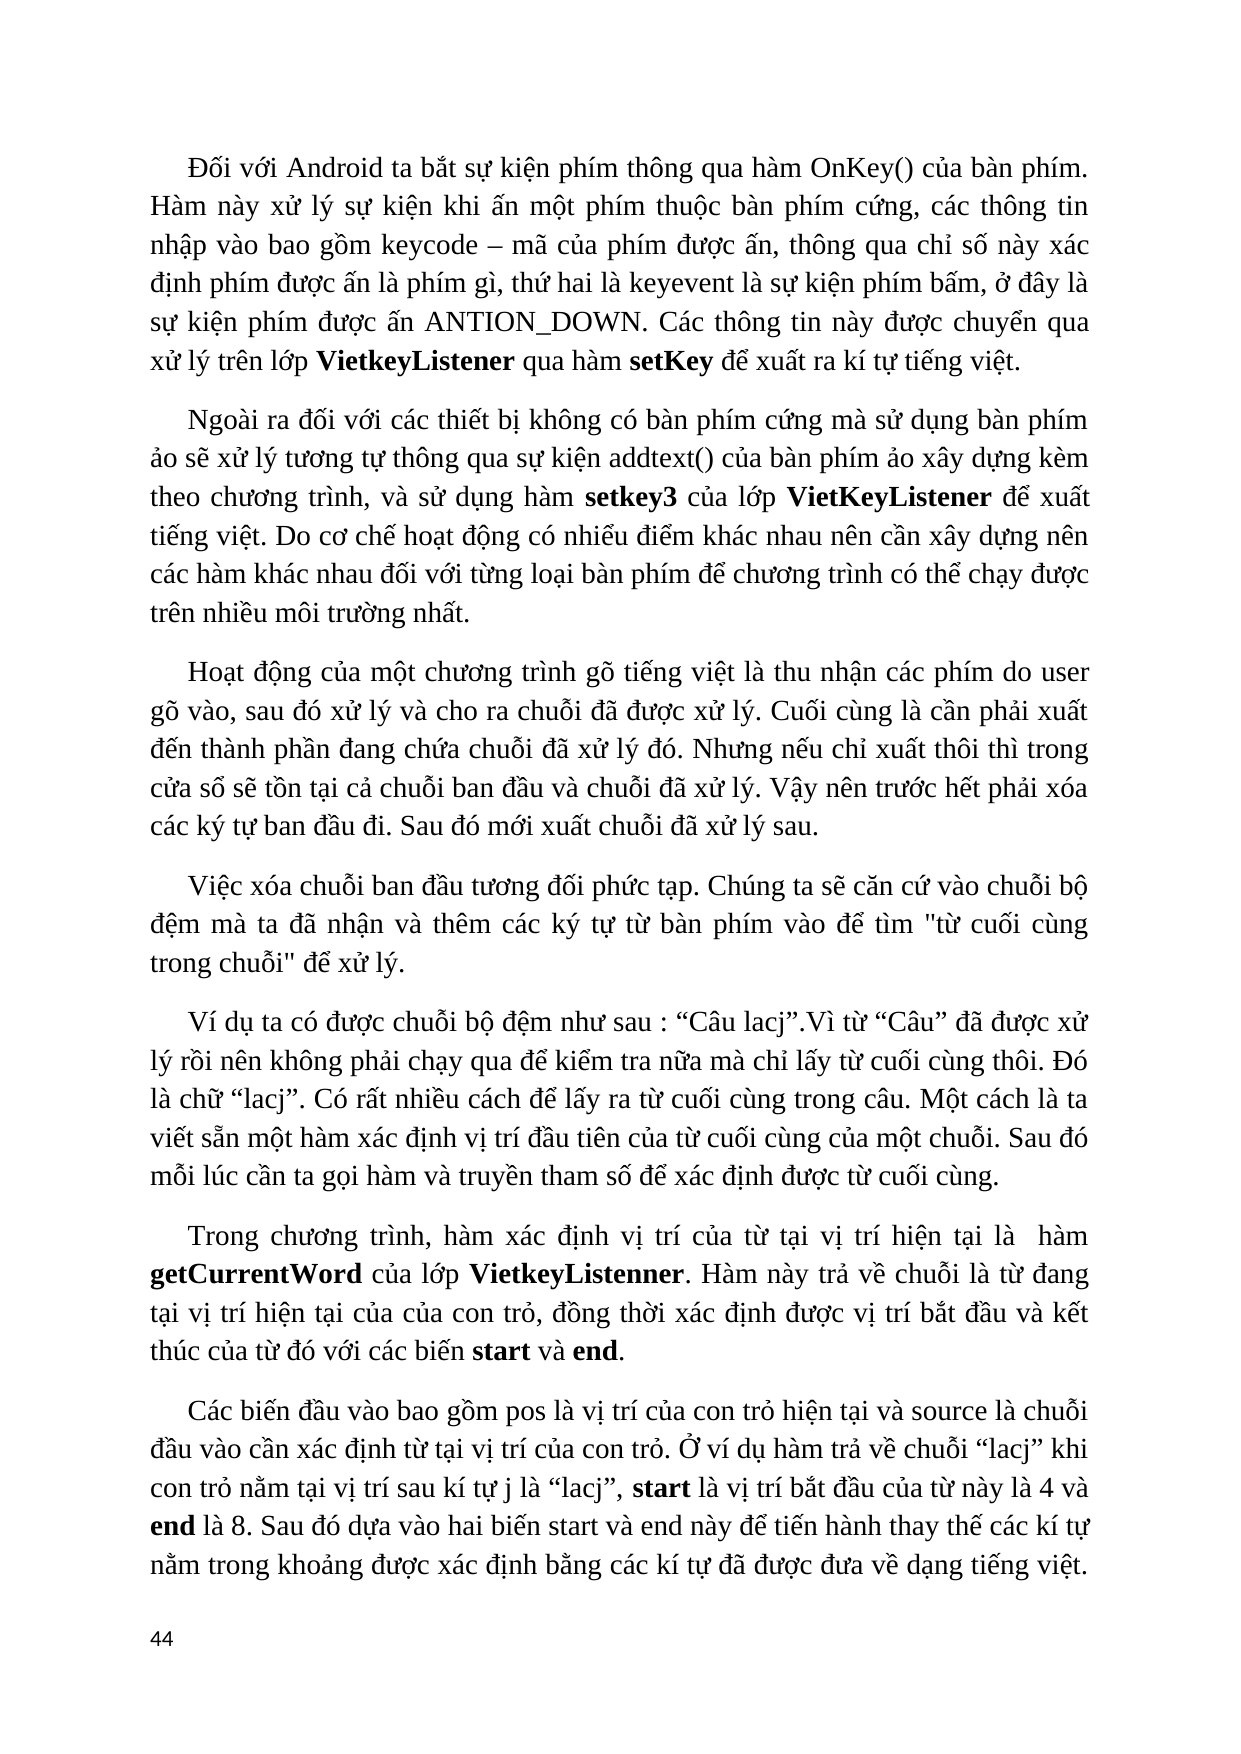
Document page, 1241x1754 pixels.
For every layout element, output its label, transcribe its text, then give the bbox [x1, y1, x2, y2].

text Đối với Android ta bắt sự kiện phím thông qua hàm OnKey() của bàn phím. Hàm này xử lý sự kiện khi ấn một phím thuộc bàn phím cứng, các thông tin nhập vào bao gồm keycode – mã của phím được ấn, thông qua chỉ số này xác định phím được ấn là phím gì, thứ hai là keyevent là sự kiện phím bấm, ở đây là sự kiện phím được ấn ANTION_DOWN. Các thông tin này được chuyển qua xử lý trên lớp VietkeyListener qua hàm setKey để xuất ra kí tự tiếng việt. [150, 150, 1090, 376]
text Ngoài ra đối với các thiết bị không có bàn phím cứng mà sử dụng bàn phím ảo sẽ xử lý tương tự thông qua sự kiện addtext() của bàn phím ảo xây dựng kèm theo chương trình, và sử dụng hàm setkey3 của lớp VietKeyListener để xuất tiếng việt. Do cơ chế hoạt động có nhiểu điểm khác nhau nên cần xây dựng nên các hàm khác nhau đối với từng loại bàn phím để chương trình có thể chạy được trên nhiều môi trường nhất. [150, 402, 1090, 628]
text Trong chương trình, hàm xác định vị trí của từ tại vị trí hiện tại là hàm getCurrentWord của lớp VietkeyListenner. Hàm này trả về chuỗi là từ đang tại vị trí hiện tại của của con trỏ, đồng thời xác định được vị trí bắt đầu và kết thúc của từ đó với các biến start và end. [150, 1218, 1090, 1367]
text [150, 1393, 1090, 1580]
text Hoạt động của một chương trình gõ tiếng việt là thu nhận các phím do user gõ vào, sau đó xử lý và cho ra chuỗi đã được xử lý. Cuối cùng là cần phải xuất đến thành phần đang chứa chuỗi đã xử lý đó. Nhưng nếu chỉ xuất thôi thì trong cửa sổ sẽ tồn tại cả chuỗi ban đầu và chuỗi đã xử lý. Vậy nên trước hết phải xóa các ký tự ban đầu đi. Sau đó mới xuất chuỗi đã xử lý sau. [150, 654, 1090, 842]
text Việc xóa chuỗi ban đầu tương đối phức tạp. Chúng ta sẽ căn cứ vào chuỗi bộ đệm mà ta đã nhận và thêm các ký tự từ bàn phím vào để tìm "từ cuối cùng trong chuỗi" để xử lý. [150, 868, 1090, 978]
text Ví dụ ta có được chuỗi bộ đệm như sau : “Câu lacj”.Vì từ “Câu” đã được xử lý rồi nên không phải chạy qua để kiểm tra nữa mà chỉ lấy từ cuối cùng thôi. Đó là chữ “lacj”. Có rất nhiều cách để lấy ra từ cuối cùng trong câu. Một cách là ta viết sẵn một hàm xác định vị trí đầu tiên của từ cuối cùng của một chuỗi. Sau đó mỗi lúc cần ta gọi hàm và truyền tham số để xác định được từ cuối cùng. [150, 1004, 1090, 1192]
